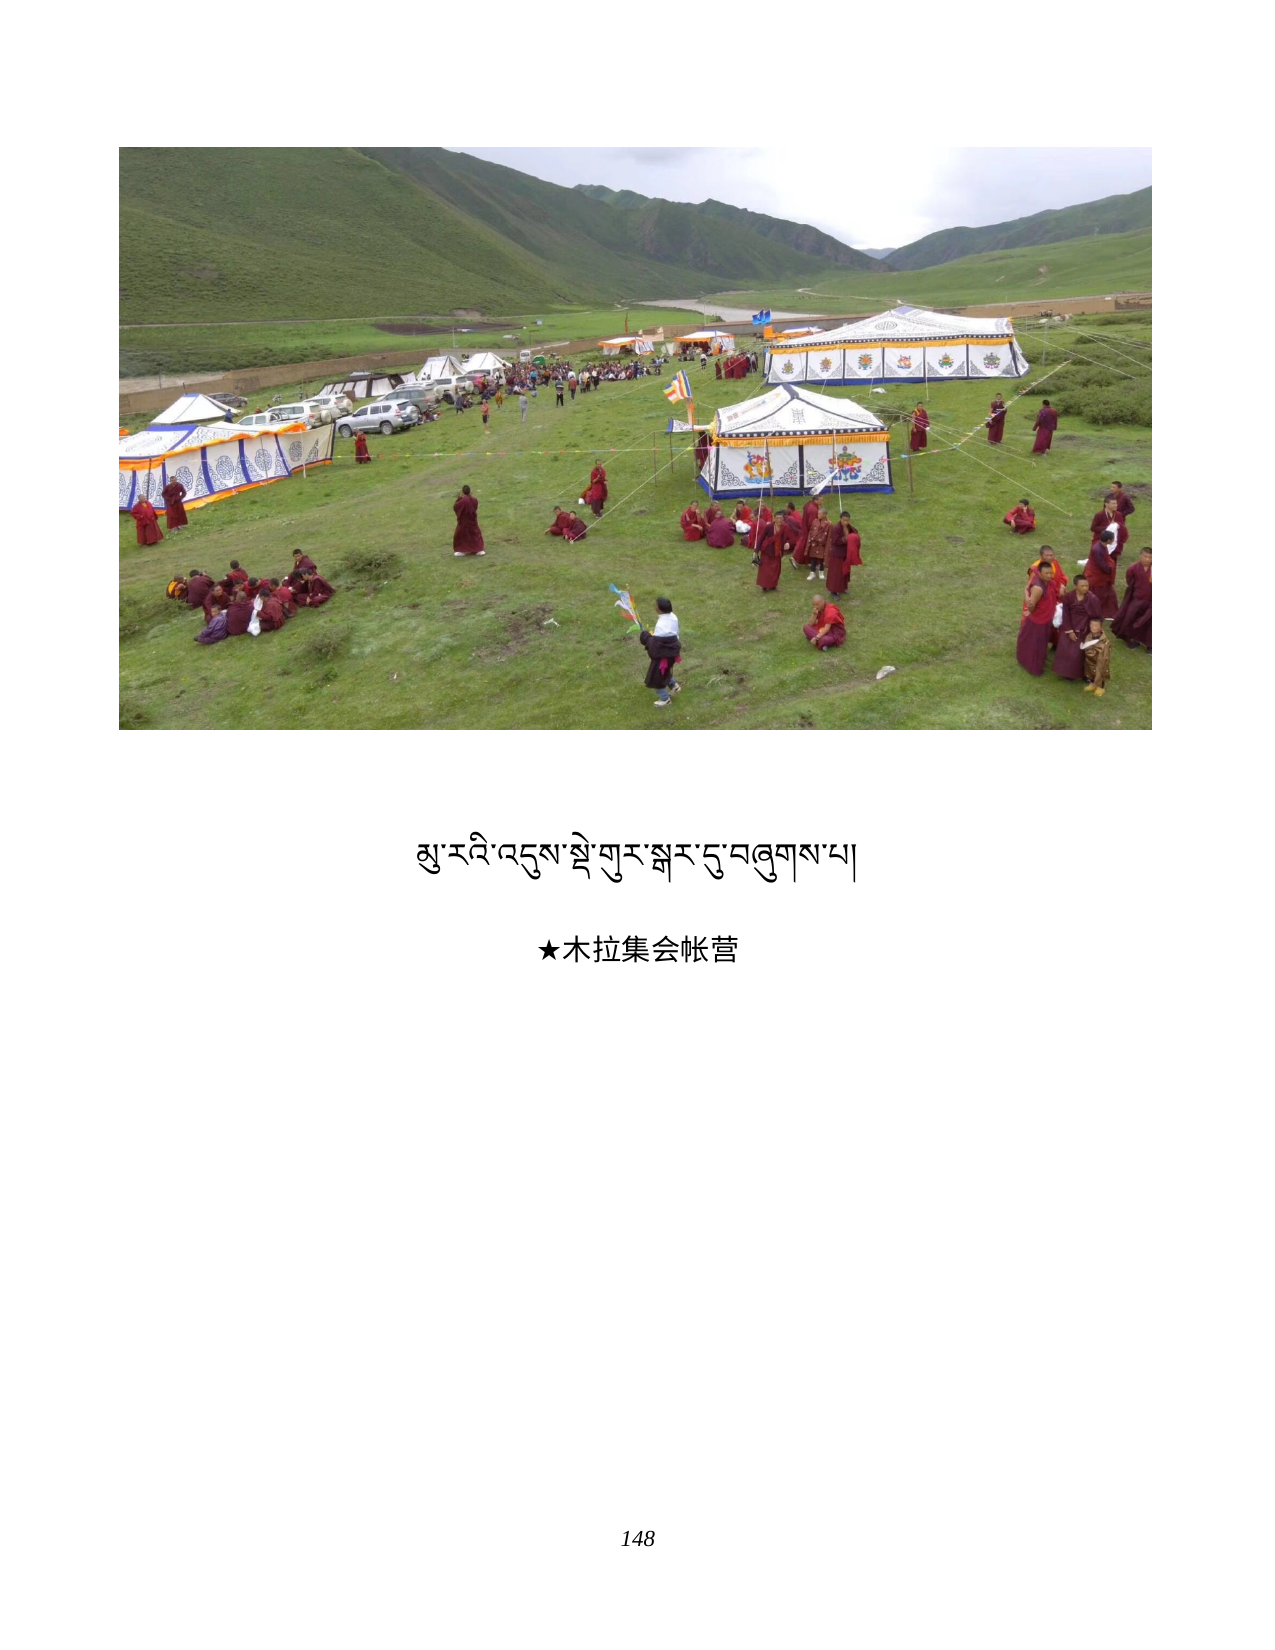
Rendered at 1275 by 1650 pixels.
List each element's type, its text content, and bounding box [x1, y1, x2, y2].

picture [117, 147, 1151, 729]
text ★木拉集会帐营 [118, 927, 1157, 969]
